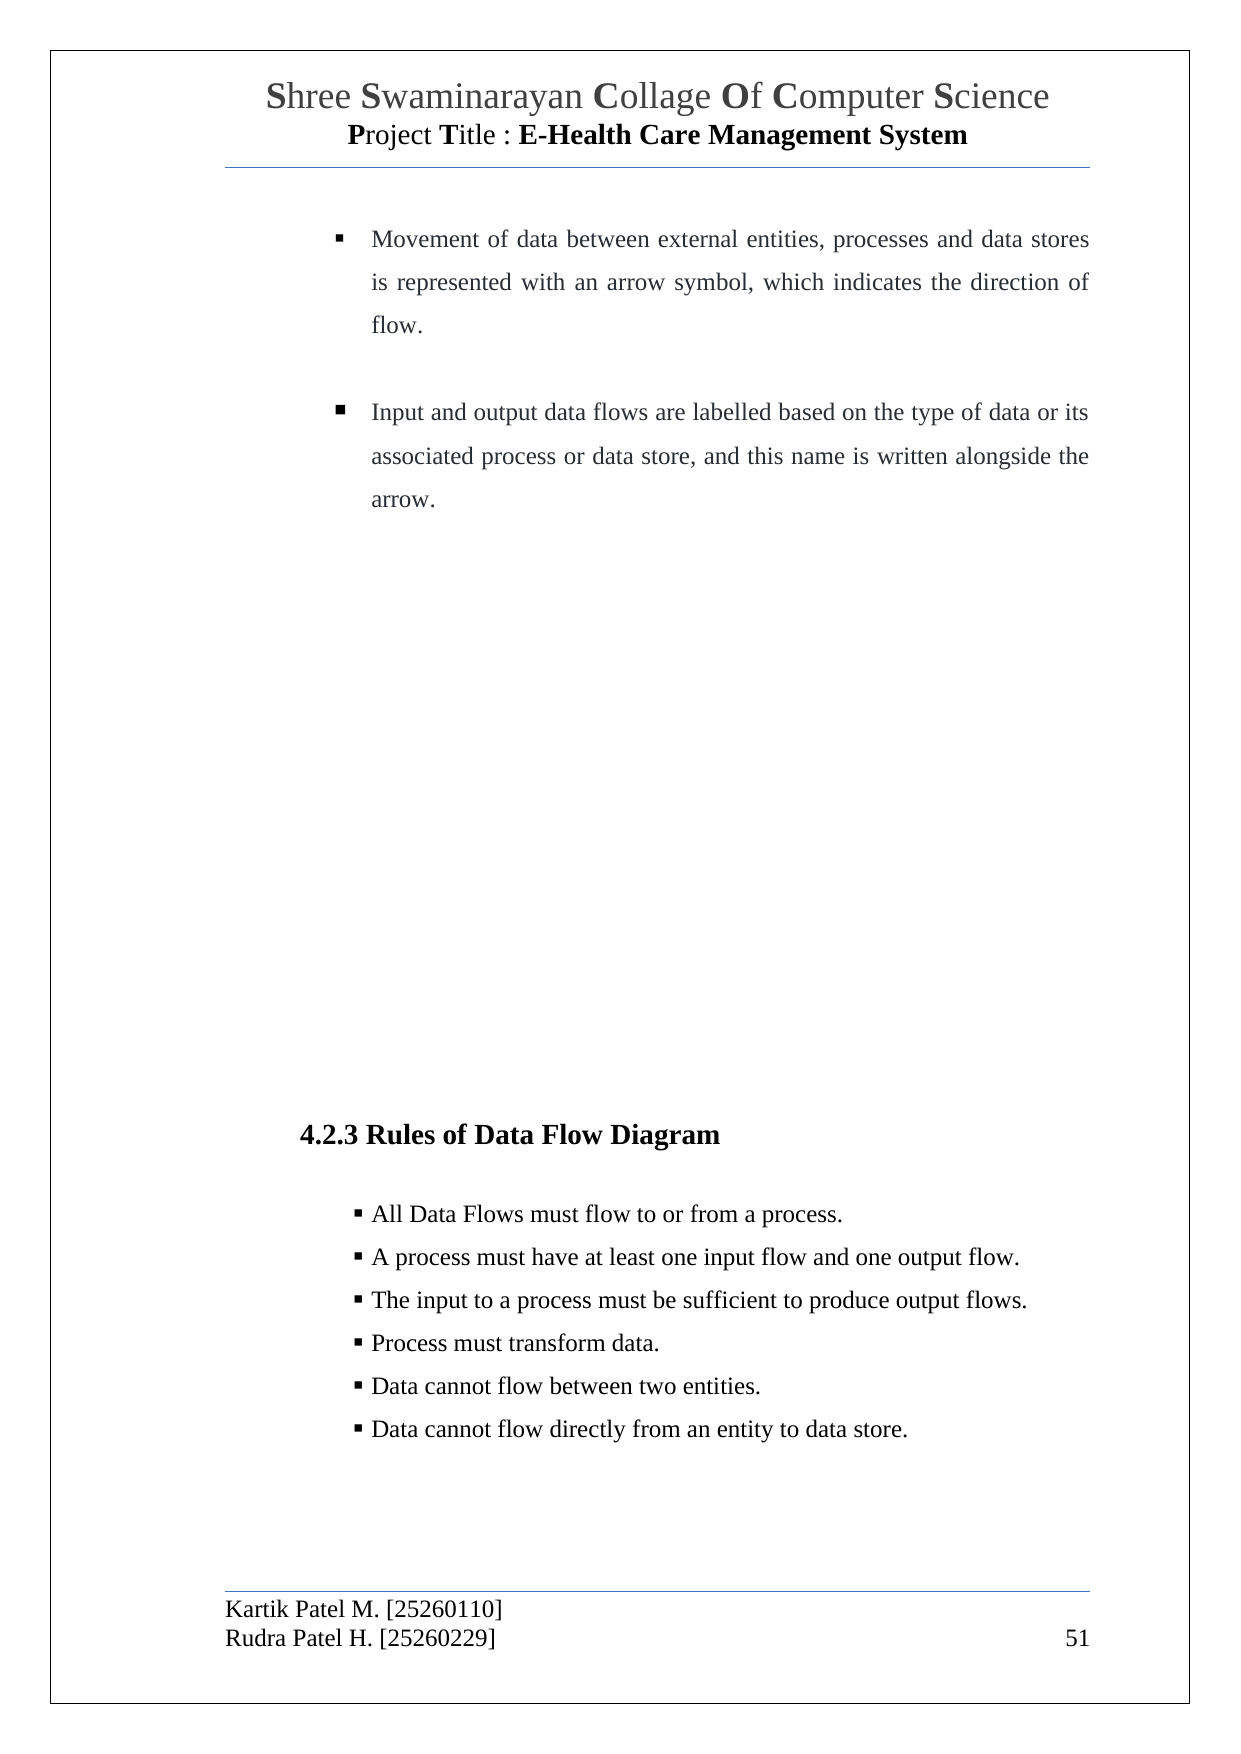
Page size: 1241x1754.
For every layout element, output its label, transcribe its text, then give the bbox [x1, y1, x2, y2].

list A process must have at least one input flow and one output flow. [352, 1242, 1090, 1271]
list Process must transform data. [352, 1328, 1090, 1357]
text 4.2.3 Rules of Data Flow Diagram [225, 1117, 1090, 1150]
list Data cannot flow between two entities. [352, 1371, 1090, 1400]
list All Data Flows must flow to or from a process. [352, 1199, 1090, 1227]
list The input to a process must be sufficient to produce output flows. [352, 1285, 1090, 1314]
list Movement of data between external entities, processes and data stores is represented with an arrow symbol, which indicates the direction of flow. [333, 224, 1090, 339]
list Input and output data flows are labelled based on the type of data or its associated process or data store, and this name is written alongside the arrow. [333, 397, 1090, 513]
list Data cannot flow directly from an entity to data store. [352, 1414, 1090, 1443]
